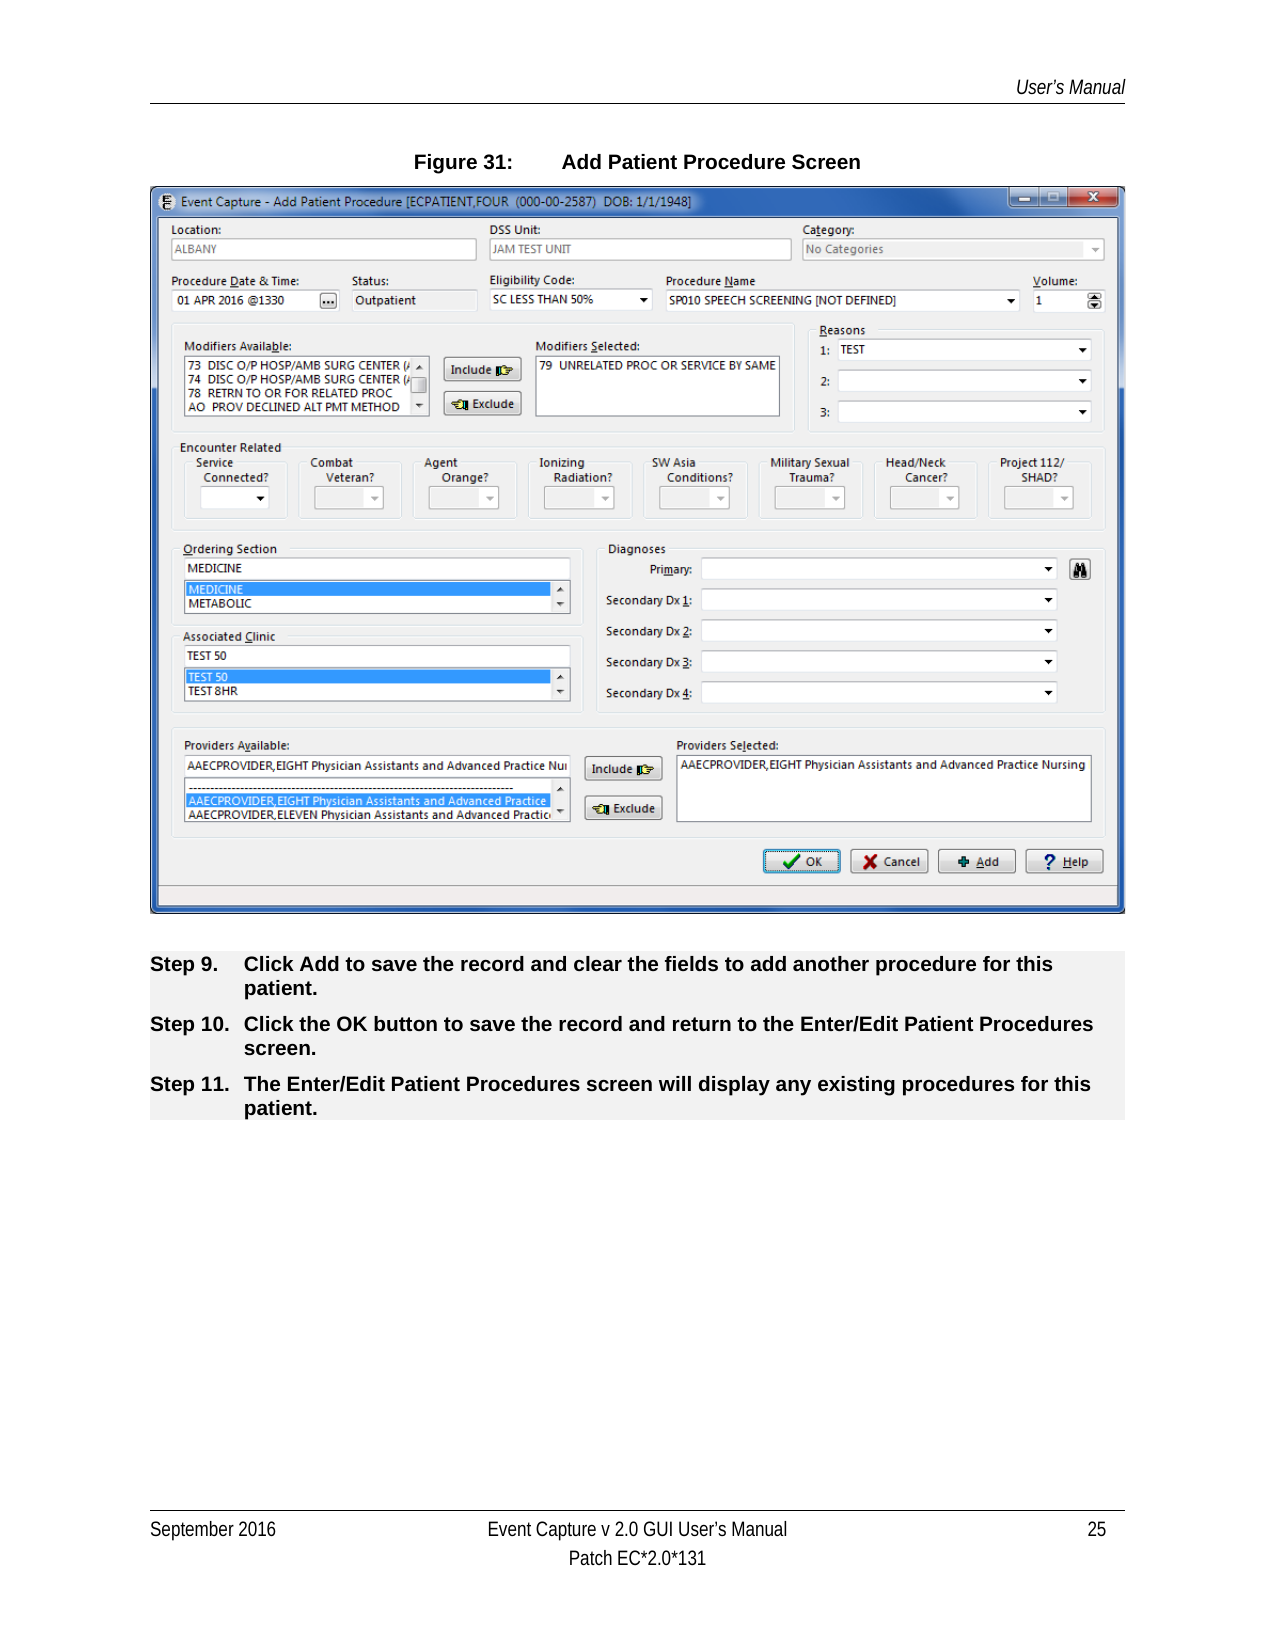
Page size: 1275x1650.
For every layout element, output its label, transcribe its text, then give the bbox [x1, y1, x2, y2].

text Add Patient Procedure Screen [150, 150, 1125, 174]
text Click Add to save the record and clear the fields to add another procedure for this patient. [150, 951, 1125, 999]
text Click the OK button to save the record and return to the Enter/Edit Patient Procedures screen. [150, 1012, 1125, 1060]
picture [150, 186, 1125, 914]
text The Enter/Edit Patient Procedures screen will display any existing procedures for this patient. [150, 1072, 1125, 1120]
